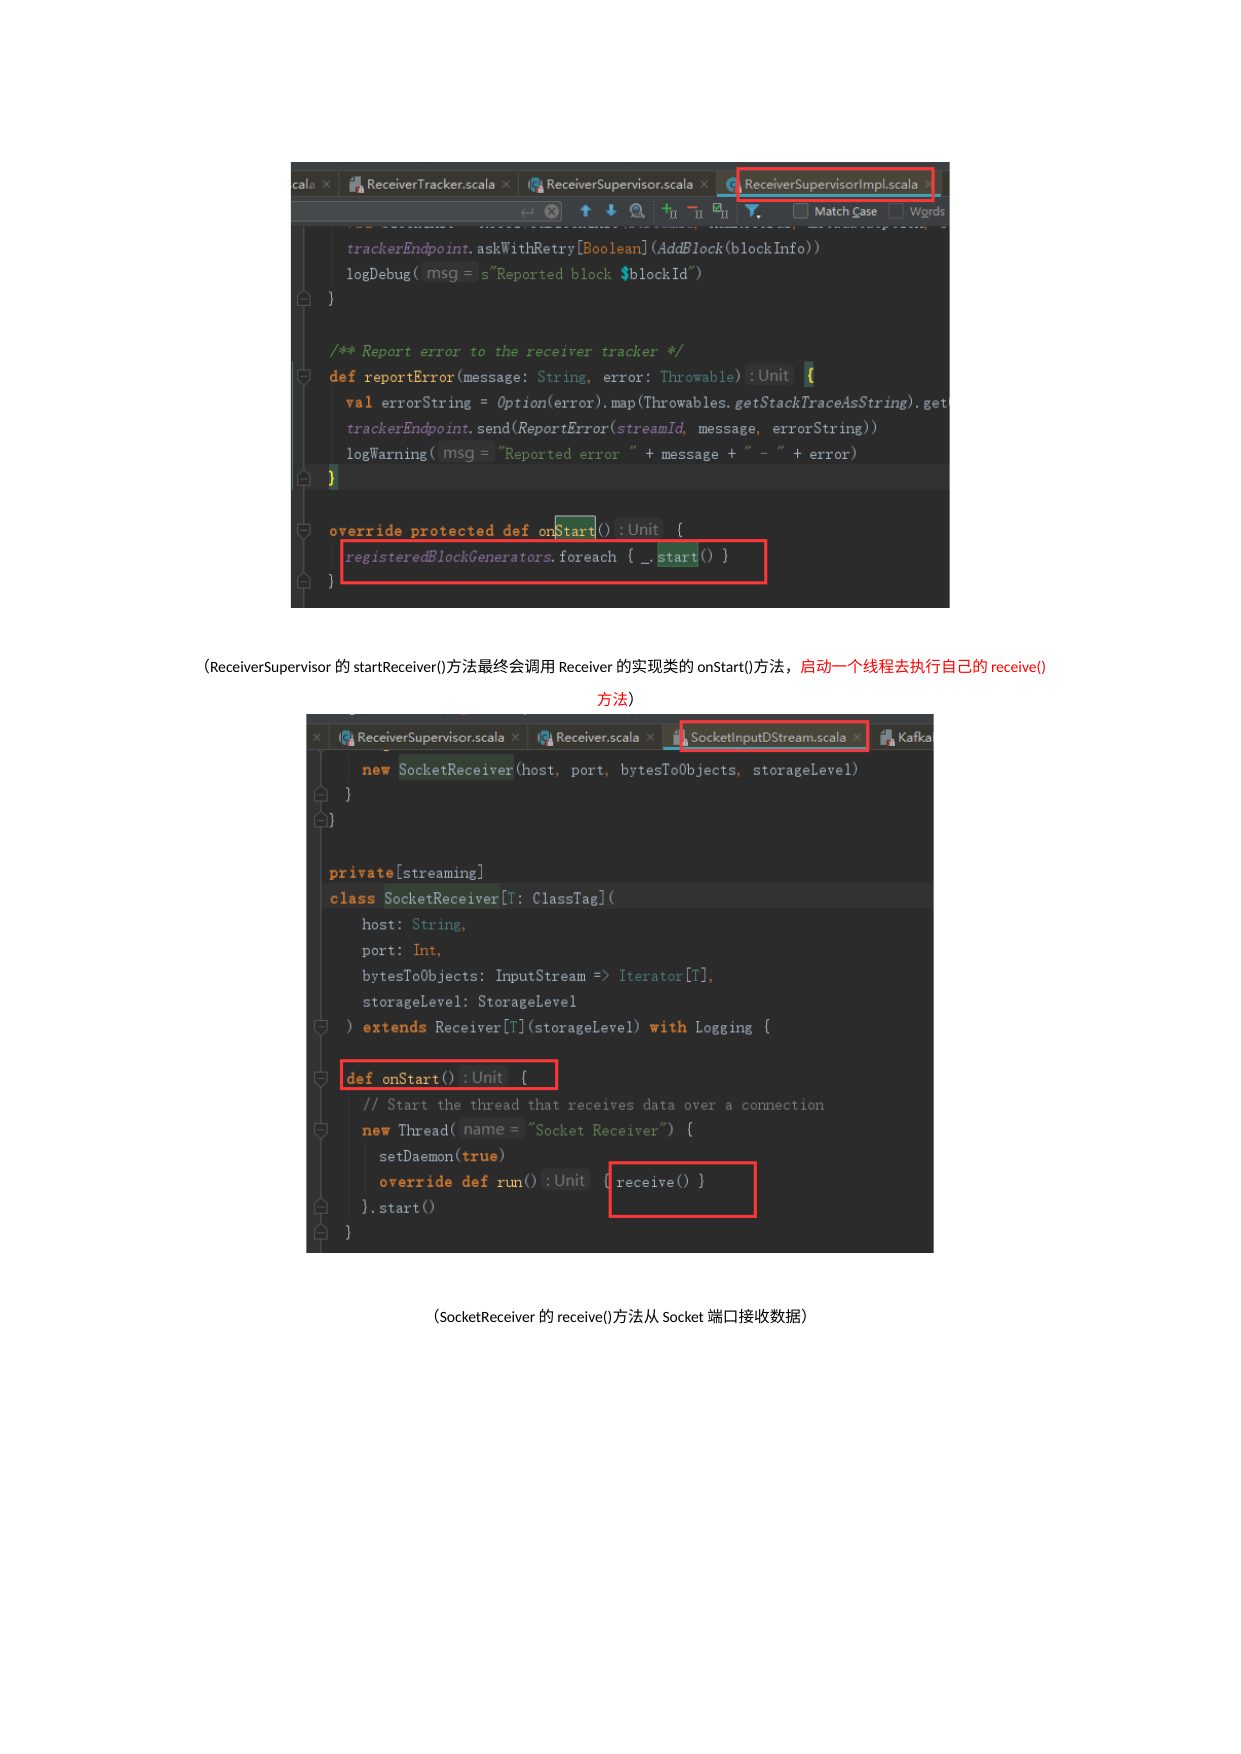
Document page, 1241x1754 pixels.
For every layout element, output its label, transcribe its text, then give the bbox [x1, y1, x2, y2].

list （SocketReceiver的receive()方法从Socket端口接收数据） [187, 1299, 1053, 1332]
list （ReceiverSupervisor的startReceiver()方法最终会调用Receiver的实现类的onStart()方法，启动一个线程去执行自己的receive()方法） [187, 649, 1053, 714]
picture [306, 714, 934, 1253]
picture [290, 162, 950, 608]
